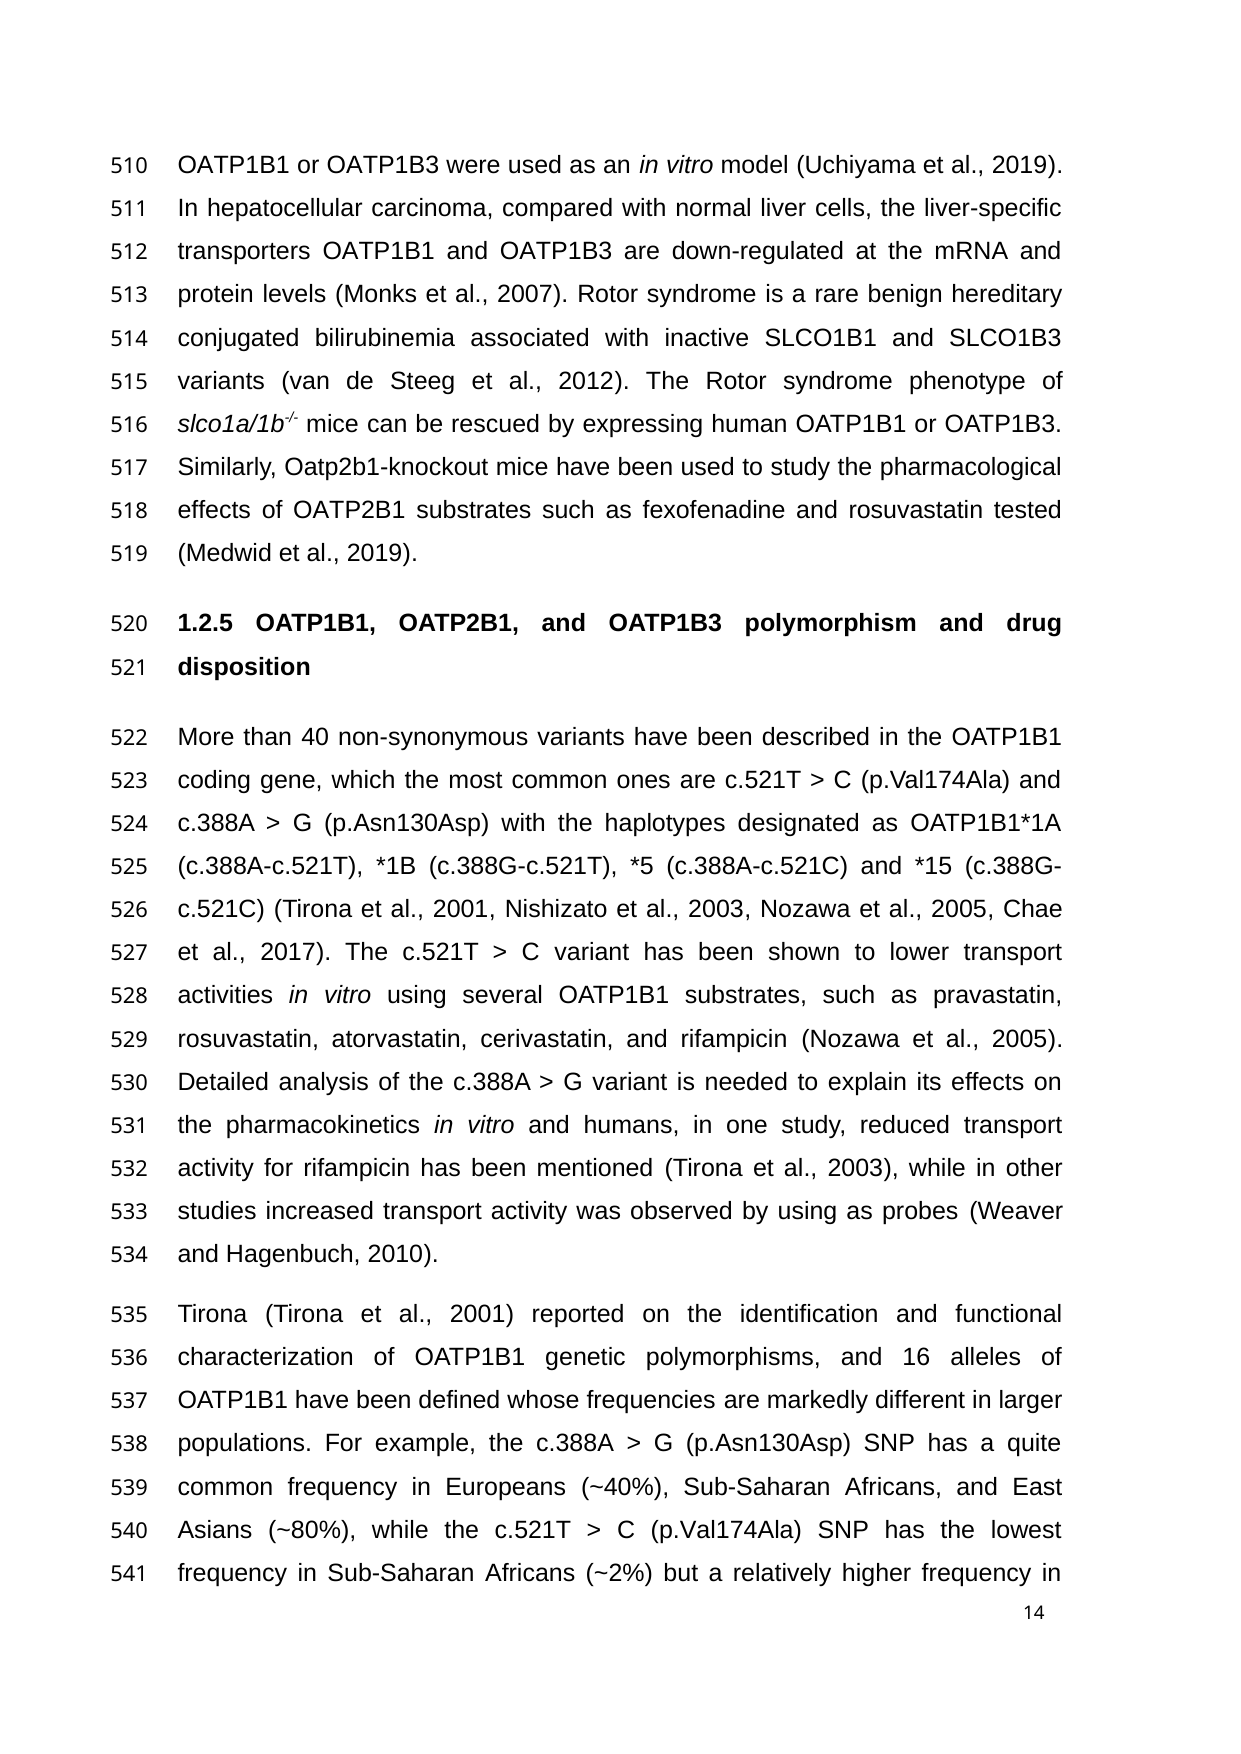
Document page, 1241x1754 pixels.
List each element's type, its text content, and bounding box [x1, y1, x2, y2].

text More than 40 non-synonymous variants have been described in the OATP1B1 coding gene, which the most common ones are c.521T > C (p.Val174Ala) and c.388A > G (p.Asn130Asp) with the haplotypes designated as OATP1B1*1A (c.388A-c.521T), *1B (c.388G-c.521T), *5 (c.388A-c.521C) and *15 (c.388G-c.521C) (Tirona et al., 2001, Nishizato et al., 2003, Nozawa et al., 2005, Chae et al., 2017). The c.521T > C variant has been shown to lower transport activities in vitro using several OATP1B1 substrates, such as pravastatin, rosuvastatin, atorvastatin, cerivastatin, and rifampicin (Nozawa et al., 2005). Detailed analysis of the c.388A > G variant is needed to explain its effects on the pharmacokinetics in vitro and humans, in one study, reduced transport activity for rifampicin has been mentioned (Tirona et al., 2003), while in other studies increased transport activity was observed by using as probes (Weaver and Hagenbuch, 2010). [177, 722, 1063, 1268]
subtitle 1.2.5 OATP1B1, OATP2B1, and OATP1B3 polymorphism and drug disposition [177, 608, 1063, 680]
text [177, 150, 1063, 567]
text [177, 1299, 1063, 1586]
